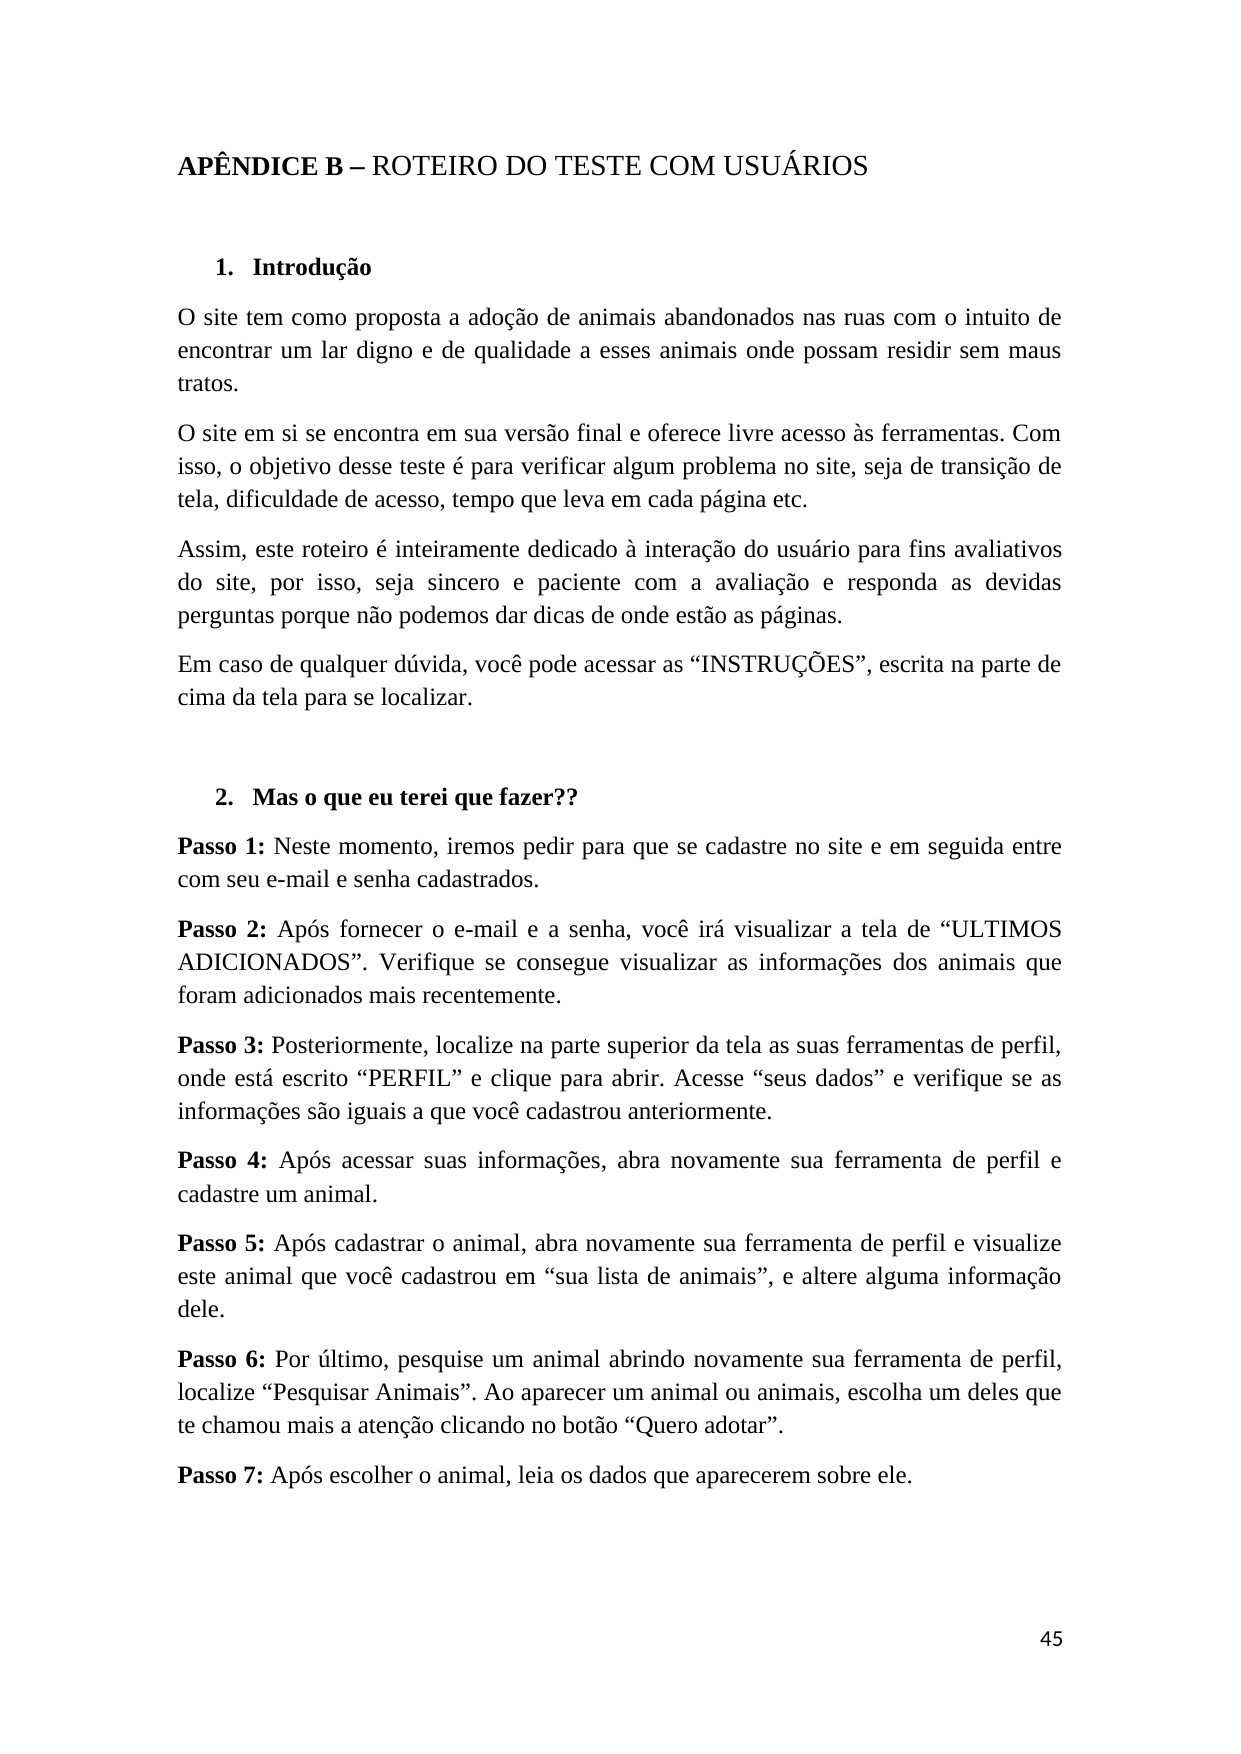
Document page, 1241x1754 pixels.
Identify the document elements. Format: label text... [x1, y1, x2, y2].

list Introdução [215, 252, 1063, 281]
text Em caso de qualquer dúvida, você pode acessar as “INSTRUÇÕES”, escrita na parte de cima da tela para se localizar. [177, 649, 1063, 711]
text Passo 3: Posteriormente, localize na parte superior da tela as suas ferramentas de perfil, onde está escrito “PERFIL” e clique para abrir. Acesse “seus dados” e verifique se as informações são iguais a que você cadastrou anteriormente. [177, 1030, 1063, 1125]
text O site tem como proposta a adoção de animais abandonados nas ruas com o intuito de encontrar um lar digno e de qualidade a esses animais onde possam residir sem maus tratos. [177, 302, 1063, 397]
text Passo 1: Neste momento, iremos pedir para que se cadastre no site e em seguida entre com seu e-mail e senha cadastrados. [177, 831, 1063, 893]
text Passo 2: Após fornecer o e-mail e a senha, você irá visualizar a tela de “ULTIMOS ADICIONADOS”. Verifique se consegue visualizar as informações dos animais que foram adicionados mais recentemente. [177, 914, 1063, 1009]
text Passo 5: Após cadastrar o animal, abra novamente sua ferramenta de perfil e visualize este animal que você cadastrou em “sua lista de animais”, e altere alguma informação dele. [177, 1228, 1063, 1323]
text Passo 4: Após acessar suas informações, abra novamente sua ferramenta de perfil e cadastre um animal. [177, 1146, 1063, 1207]
text APÊNDICE B – ROTEIRO DO TESTE COM USUÁRIOS [177, 148, 1063, 181]
text Passo 7: Após escolher o animal, leia os dados que aparecerem sobre ele. [177, 1460, 1063, 1488]
text Assim, este roteiro é inteiramente dedicado à interação do usuário para fins avaliativos do site, por isso, seja sincero e paciente com a avaliação e responda as devidas perguntas porque não podemos dar dicas de onde estão as páginas. [177, 534, 1063, 628]
list Mas o que eu terei que fazer?? [215, 782, 1063, 811]
text O site em si se encontra em sua versão final e oferece livre acesso às ferramentas. Com isso, o objetivo desse teste é para verificar algum problema no site, seja de transição de tela, dificuldade de acesso, tempo que leva em cada página etc. [177, 418, 1063, 513]
text Passo 6: Por último, pesquise um animal abrindo novamente sua ferramenta de perfil, localize “Pesquisar Animais”. Ao aparecer um animal ou animais, escolha um deles que te chamou mais a atenção clicando no botão “Quero adotar”. [177, 1344, 1063, 1439]
